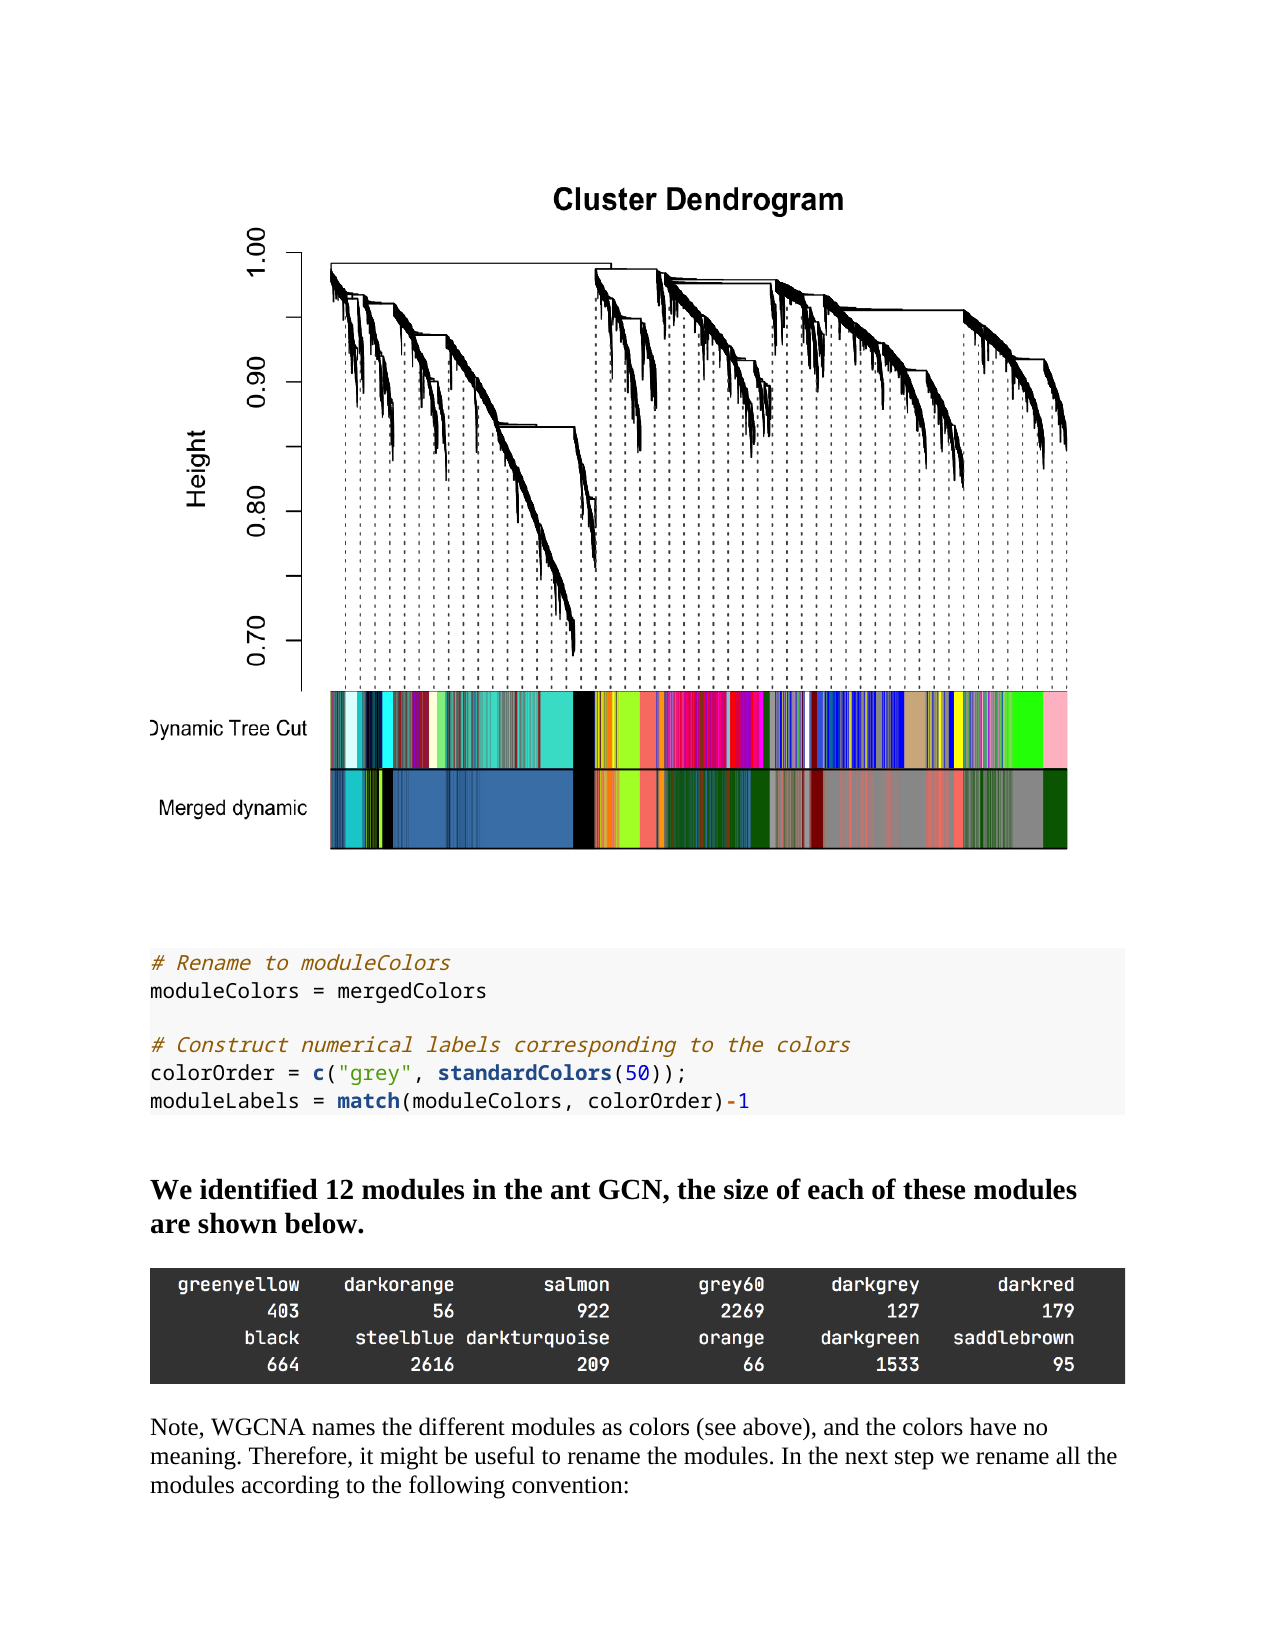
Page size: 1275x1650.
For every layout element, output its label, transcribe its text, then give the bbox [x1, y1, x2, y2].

text We identified 12 modules in the ant GCN, the size of each of these modules are shown below. [150, 1172, 1125, 1239]
text # Rename to moduleColors moduleColors = mergedColors # Construct numerical labels corresponding to the colors colorOrder = c("grey", standardColors(50)); moduleLabels = match(moduleColors, colorOrder)-1 [150, 948, 1125, 1115]
picture [150, 1268, 1125, 1384]
text Note, WGCNA names the different modules as colors (see above), and the colors have no meaning. Therefore, it might be useful to rename the modules. In the next step we rename all the modules according to the following convention: [150, 1412, 1125, 1498]
picture [150, 150, 1125, 882]
